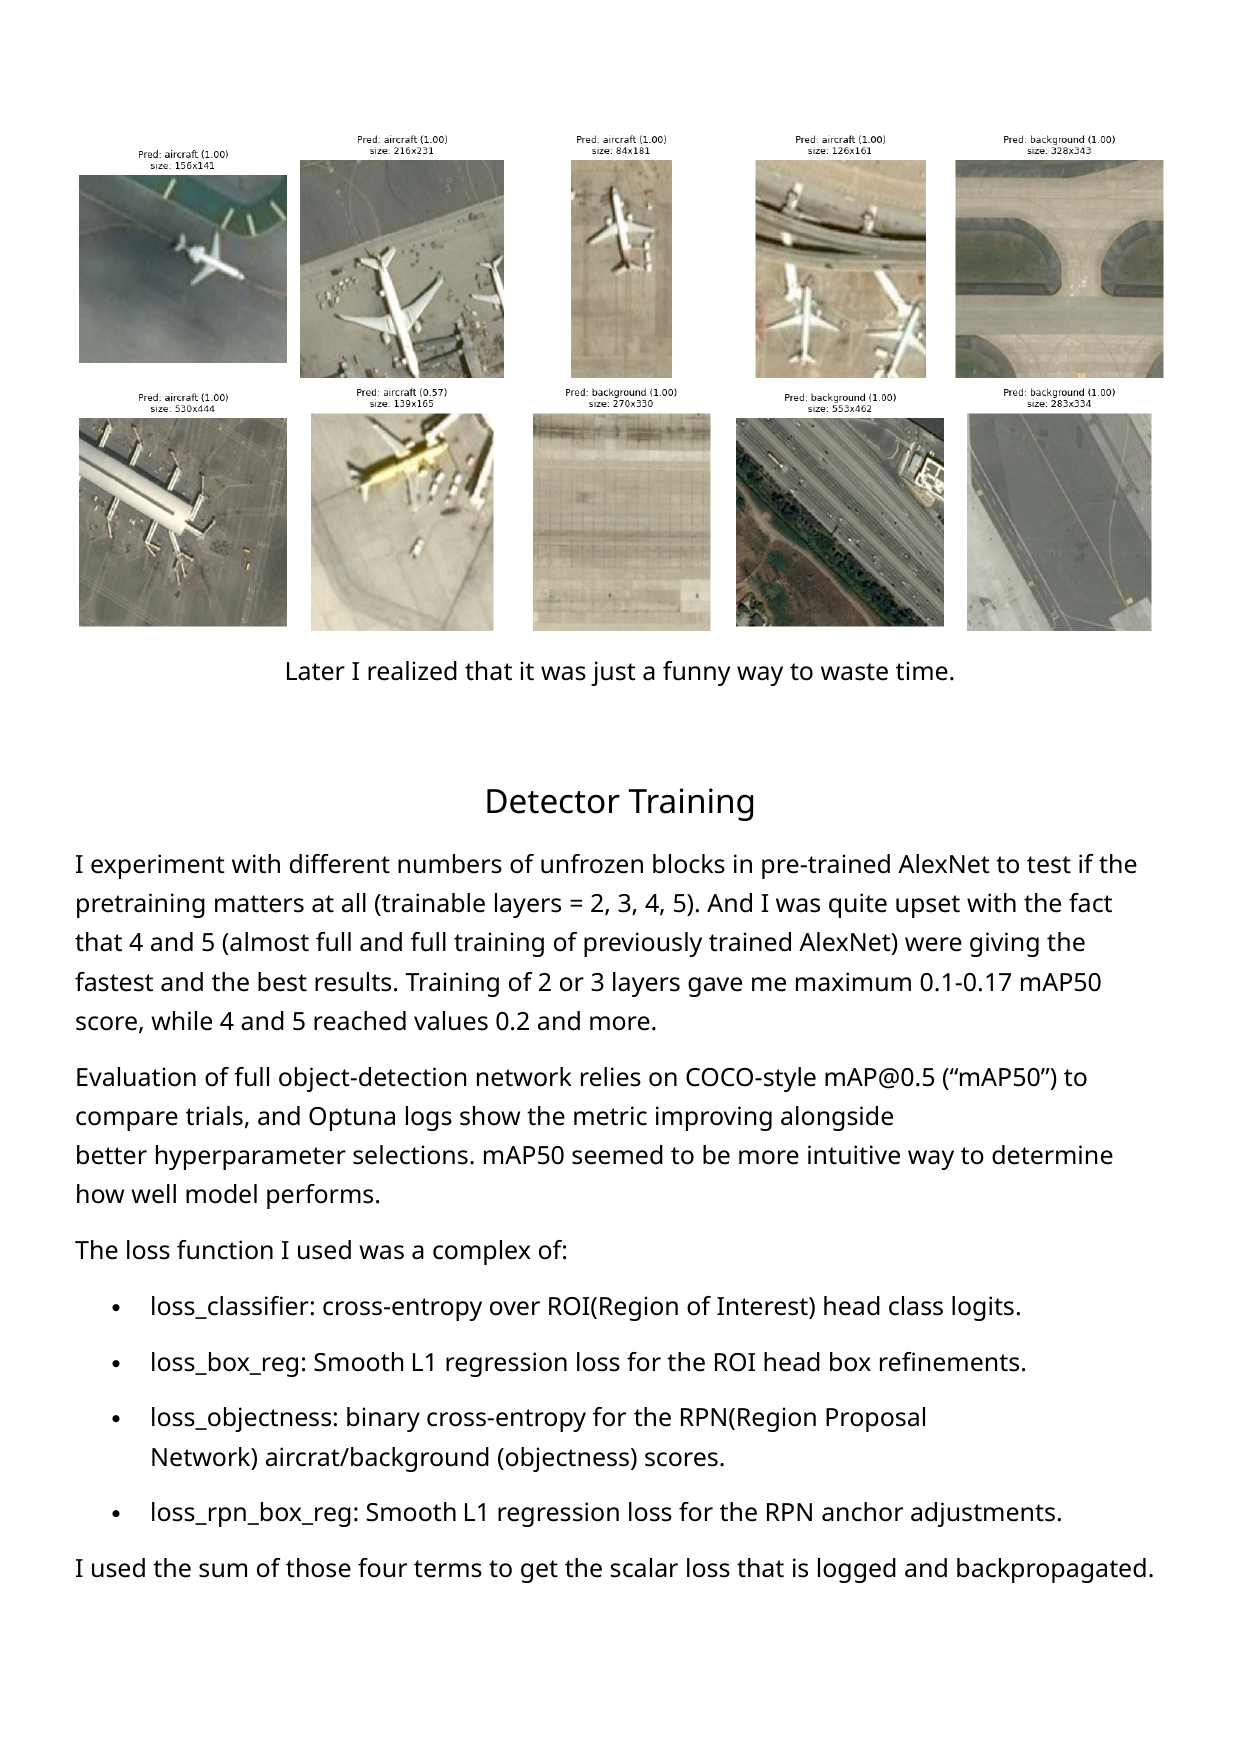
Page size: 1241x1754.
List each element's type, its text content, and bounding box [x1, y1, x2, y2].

text The loss function I used was a complex of: [75, 1232, 1165, 1267]
list loss_box_reg: Smooth L1 regression loss for the ROI head box refinements. [112, 1344, 1165, 1378]
text Evaluation of full object-detection network relies on COCO-style mAP@0.5 (“mAP50”) to compare trials, and Optuna logs show the metric improving alongside better hyperparameter selections. mAP50 seemed to be more intuitive way to determine how well model performs. [75, 1059, 1165, 1211]
text Detector Training [75, 778, 1165, 823]
list loss_classifier: cross-entropy over ROI(Region of Interest) head class logits. [112, 1288, 1165, 1322]
list loss_objectness: binary cross-entropy for the RPN(Region Proposal Network) aircrat/background (objectness) scores. [112, 1400, 1165, 1473]
picture [75, 130, 1166, 632]
list loss_rpn_box_reg: Smooth L1 regression loss for the RPN anchor adjustments. [112, 1495, 1165, 1529]
text I used the sum of those four terms to get the scalar loss that is logged and backpropagated. [75, 1551, 1165, 1585]
text Later I realized that it was just a funny way to waste time. [75, 653, 1165, 687]
text I experiment with different numbers of unfrozen blocks in pre-trained AlexNet to test if the pretraining matters at all (trainable layers = 2, 3, 4, 5). And I was quite upset with the fact that 4 and 5 (almost full and full training of previously trained AlexNet) were giving the fastest and the best results. Training of 2 or 3 layers gave me maximum 0.1-0.17 mAP50 score, while 4 and 5 reached values 0.2 and more. [75, 847, 1165, 1037]
